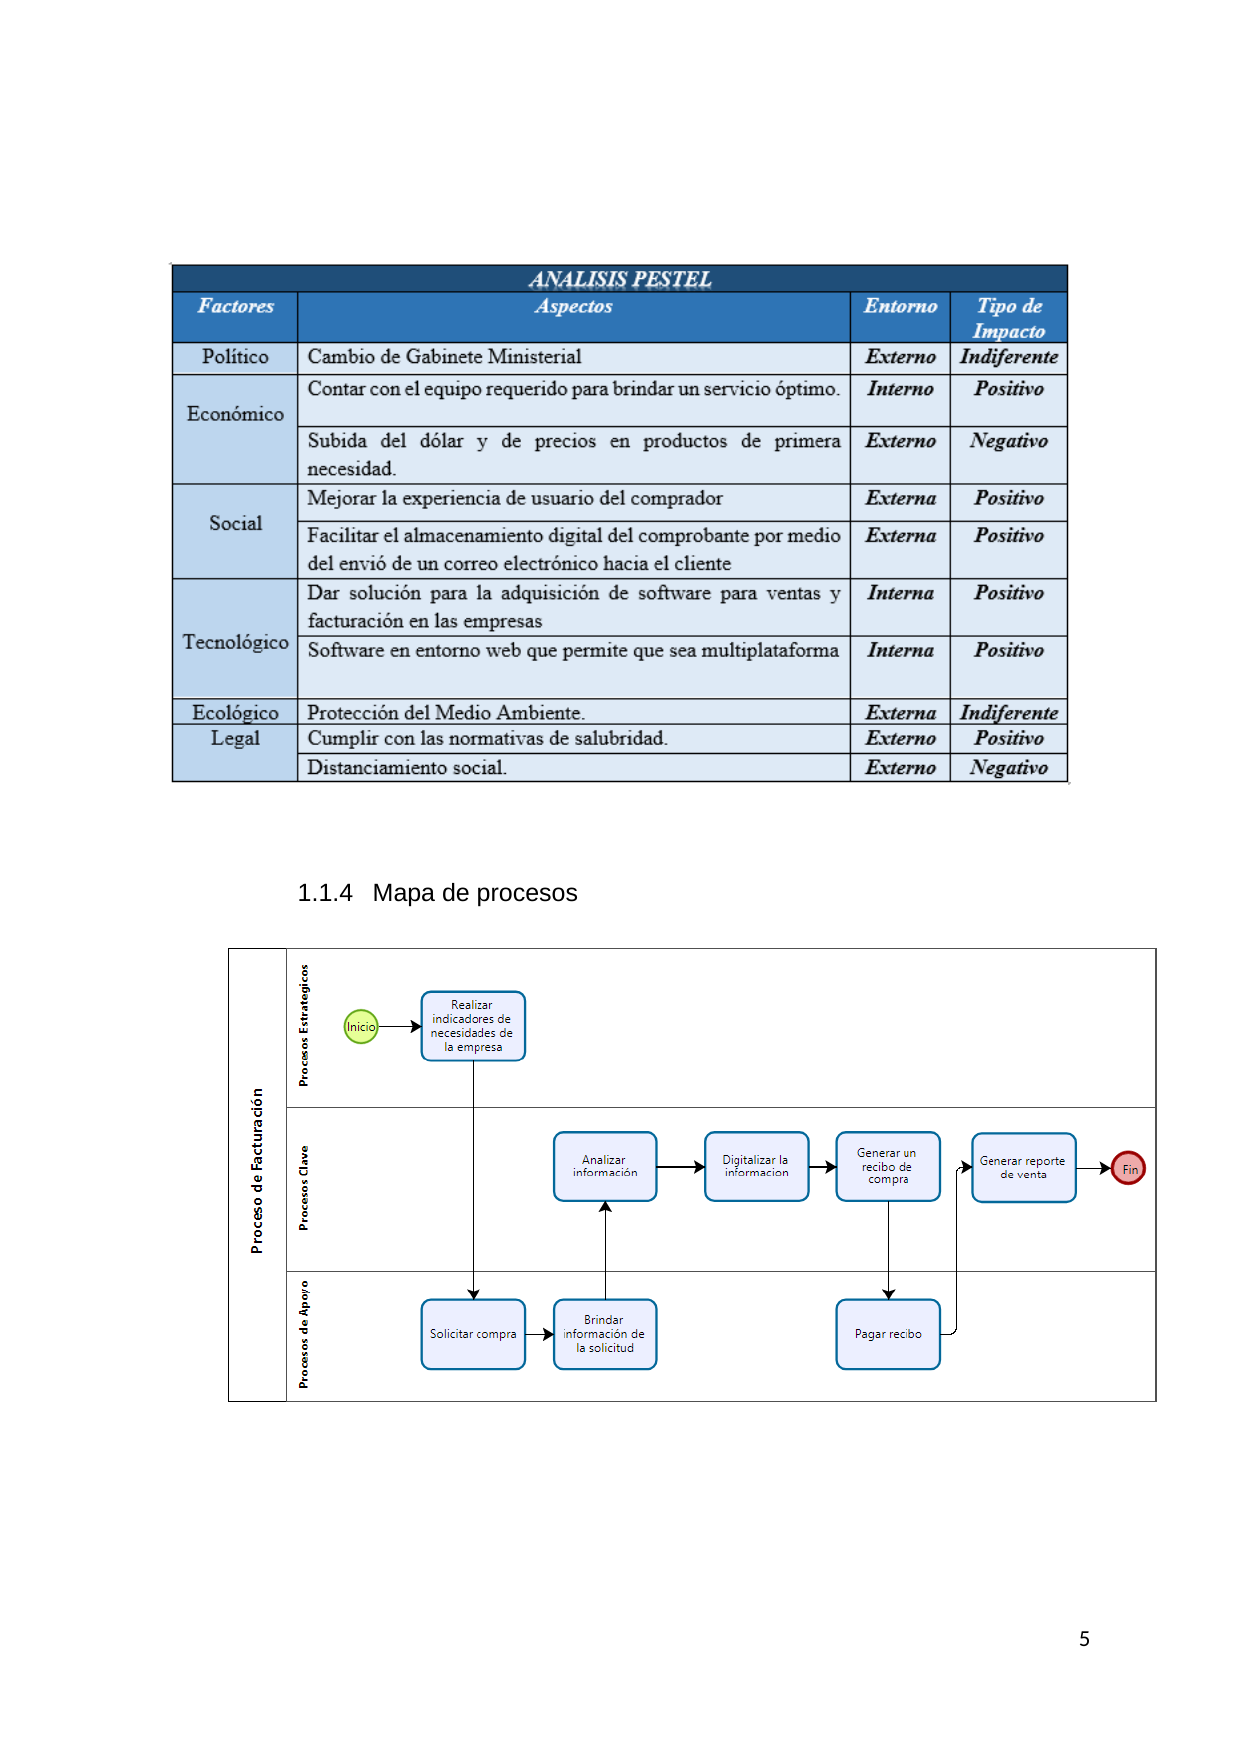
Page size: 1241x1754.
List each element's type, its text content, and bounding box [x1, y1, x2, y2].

list Mapa de procesos [297, 878, 1090, 907]
picture [168, 262, 1071, 785]
picture [222, 943, 1163, 1409]
